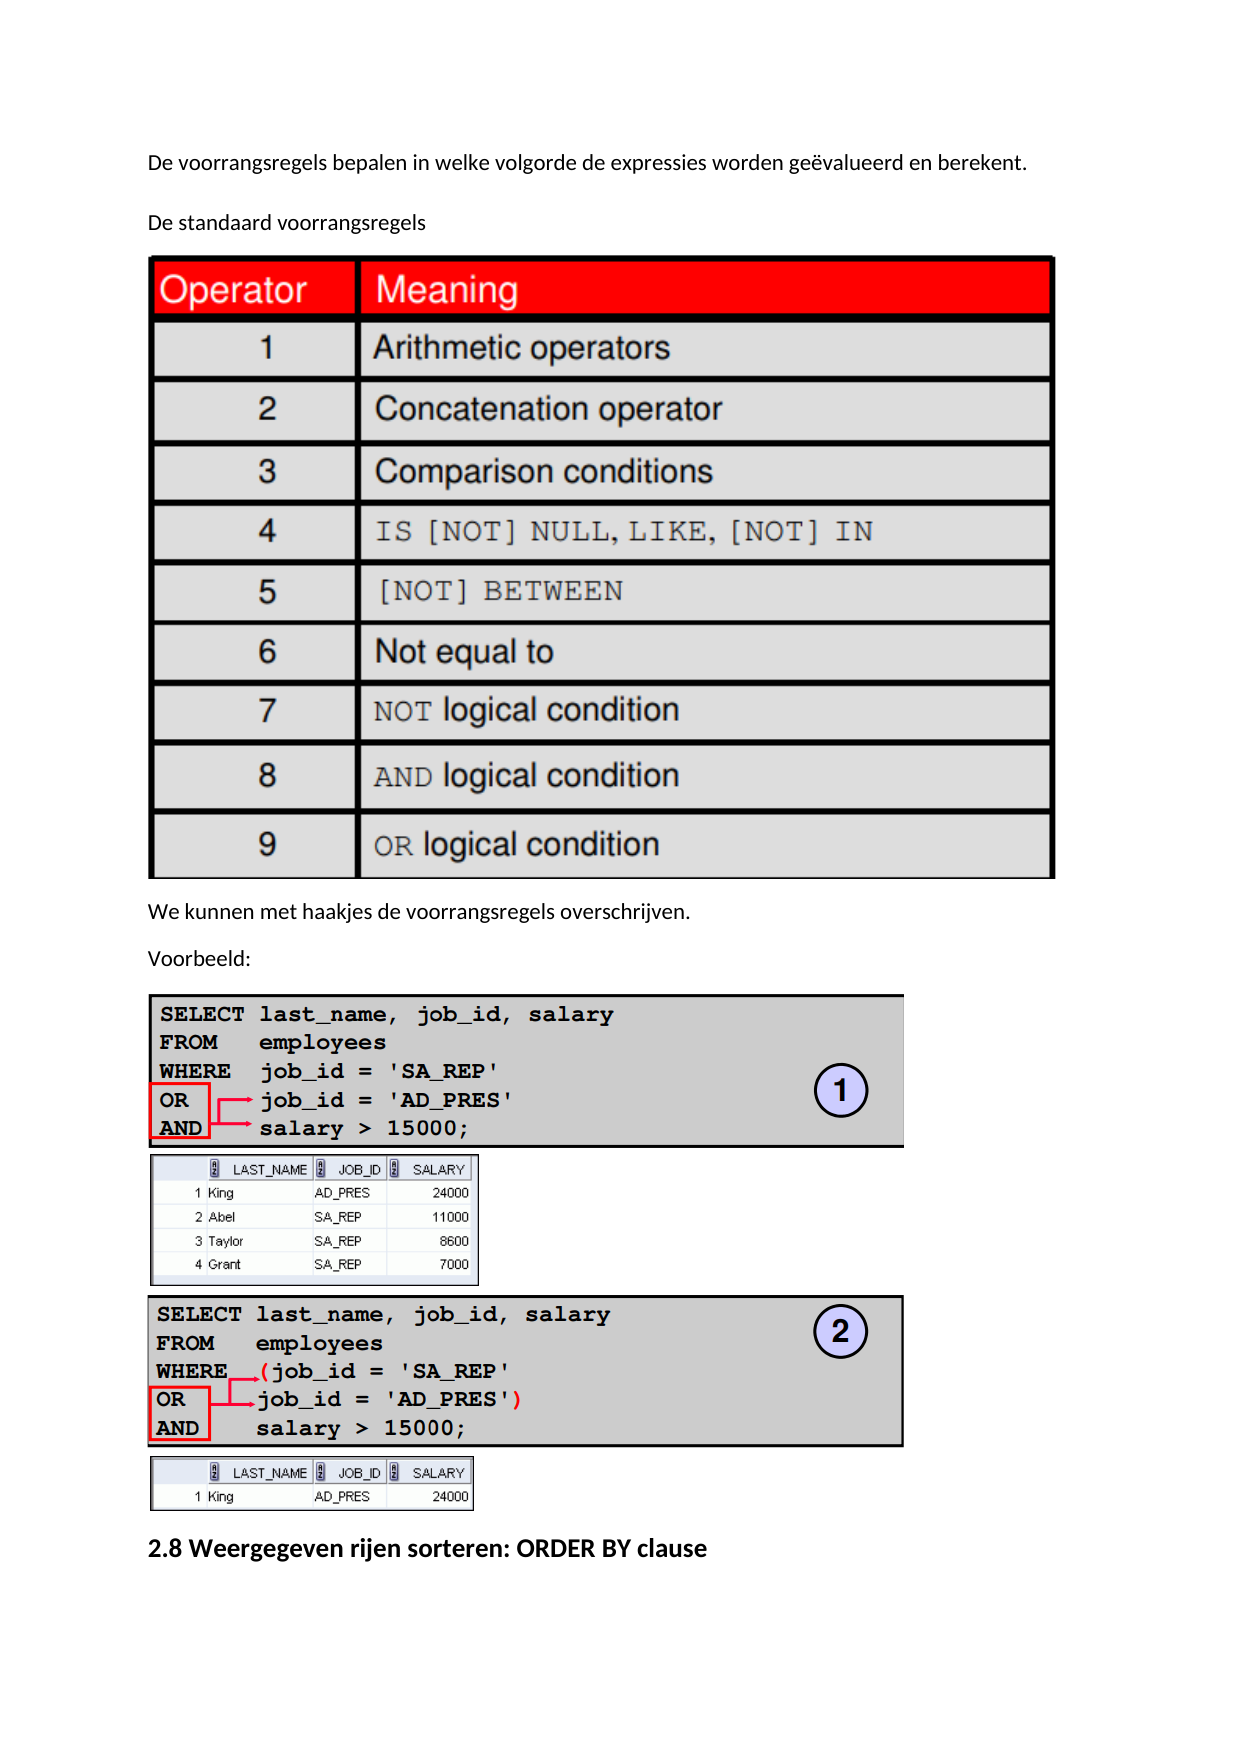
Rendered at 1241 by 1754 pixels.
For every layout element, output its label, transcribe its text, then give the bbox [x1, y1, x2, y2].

picture [147, 991, 904, 1513]
text 2.8 Weergegeven rijen sorteren: ORDER BY clause [148, 1531, 1093, 1564]
text Voorbeeld: [148, 944, 1093, 972]
text De voorrangsregels bepalen in welke volgorde de expressies worden geëvalueerd en berekent. De standaard voorrangsregels [148, 148, 1093, 236]
picture [147, 255, 1056, 879]
text We kunnen met haakjes de voorrangsregels overschrijven. [148, 897, 1093, 925]
